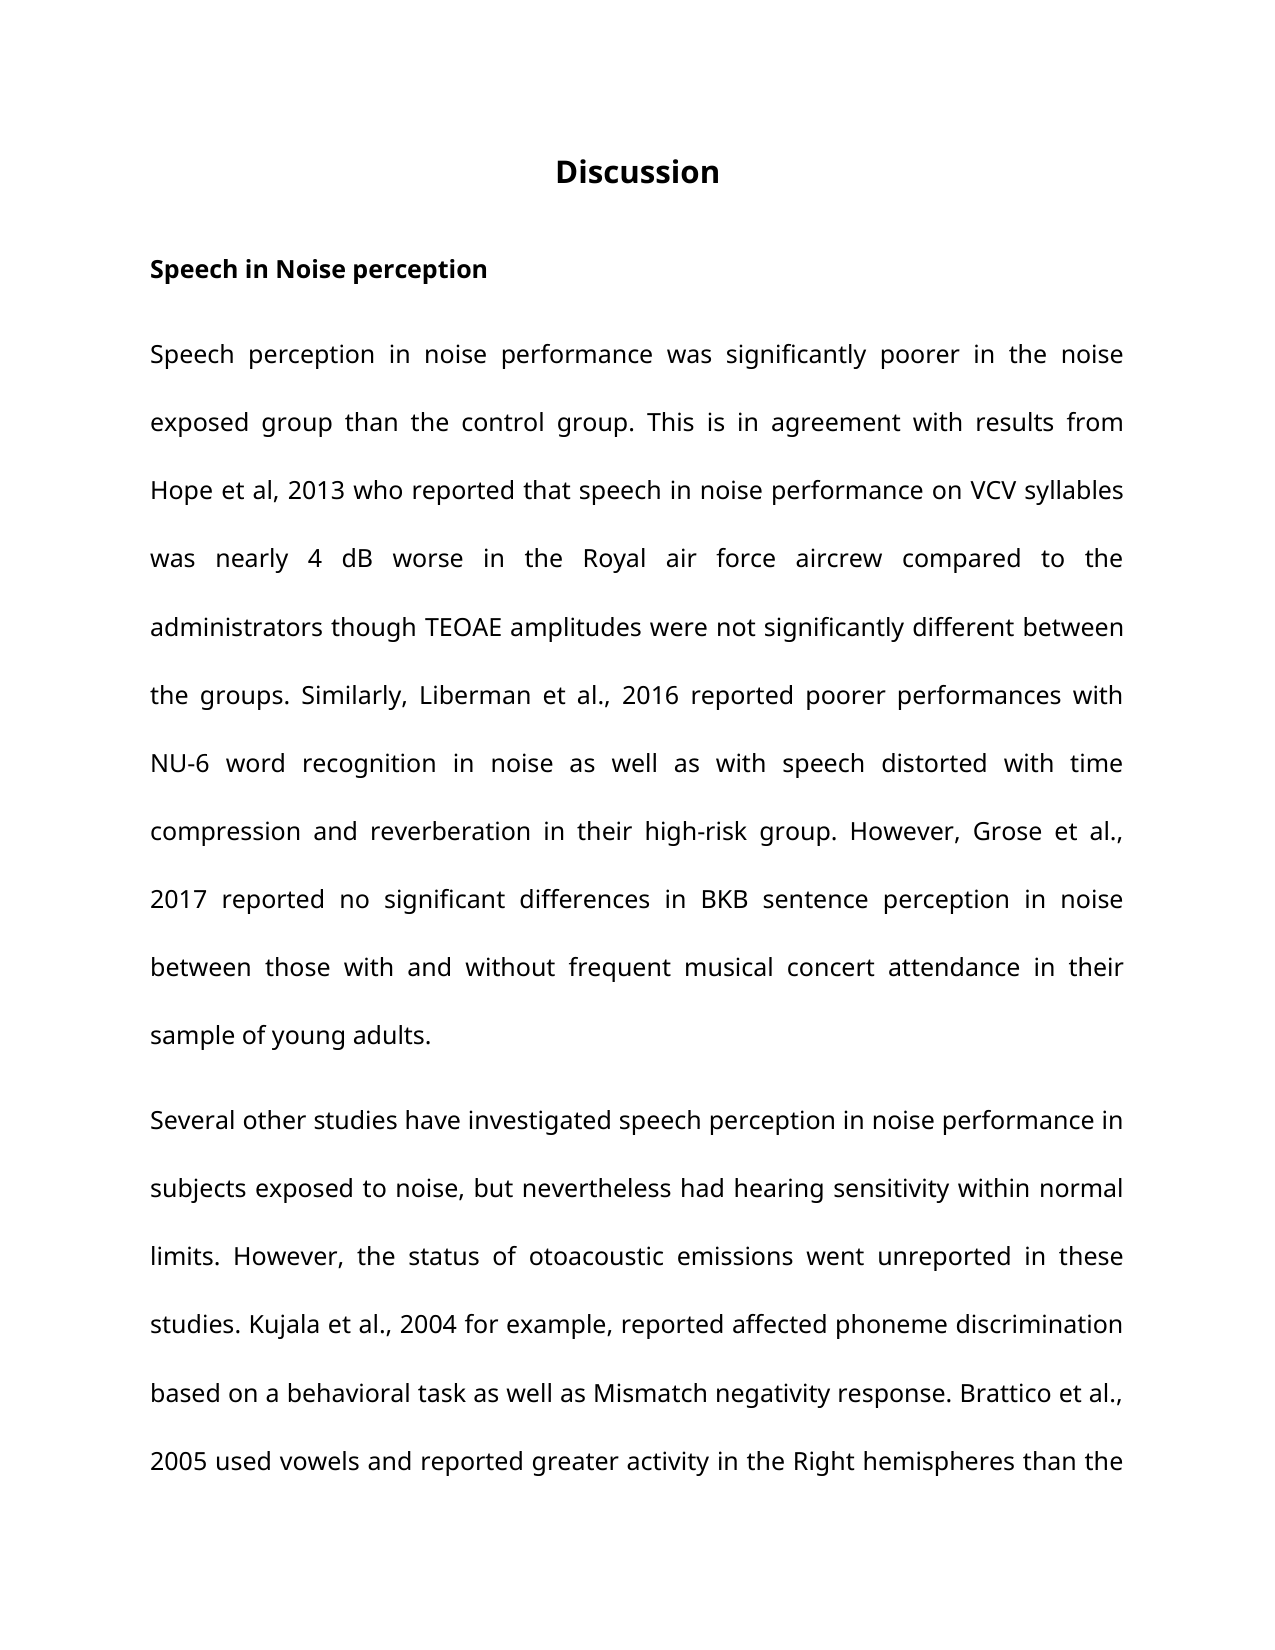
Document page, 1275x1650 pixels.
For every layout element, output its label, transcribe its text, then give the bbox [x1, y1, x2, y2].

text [150, 1103, 1125, 1477]
text Discussion [150, 150, 1125, 193]
text Speech perception in noise performance was significantly poorer in the noise exposed group than the control group. This is in agreement with results from Hope et al, 2013 who reported that speech in noise performance on VCV syllables was nearly 4 dB worse in the Royal air force aircrew compared to the administrators though TEOAE amplitudes were not significantly different between the groups. Similarly, Liberman et al., 2016 reported poorer performances with NU-6 word recognition in noise as well as with speech distorted with time compression and reverberation in their high-risk group. However, Grose et al., 2017 reported no significant differences in BKB sentence perception in noise between those with and without frequent musical concert attendance in their sample of young adults. [150, 337, 1125, 1052]
text Speech in Noise perception [150, 252, 1125, 286]
